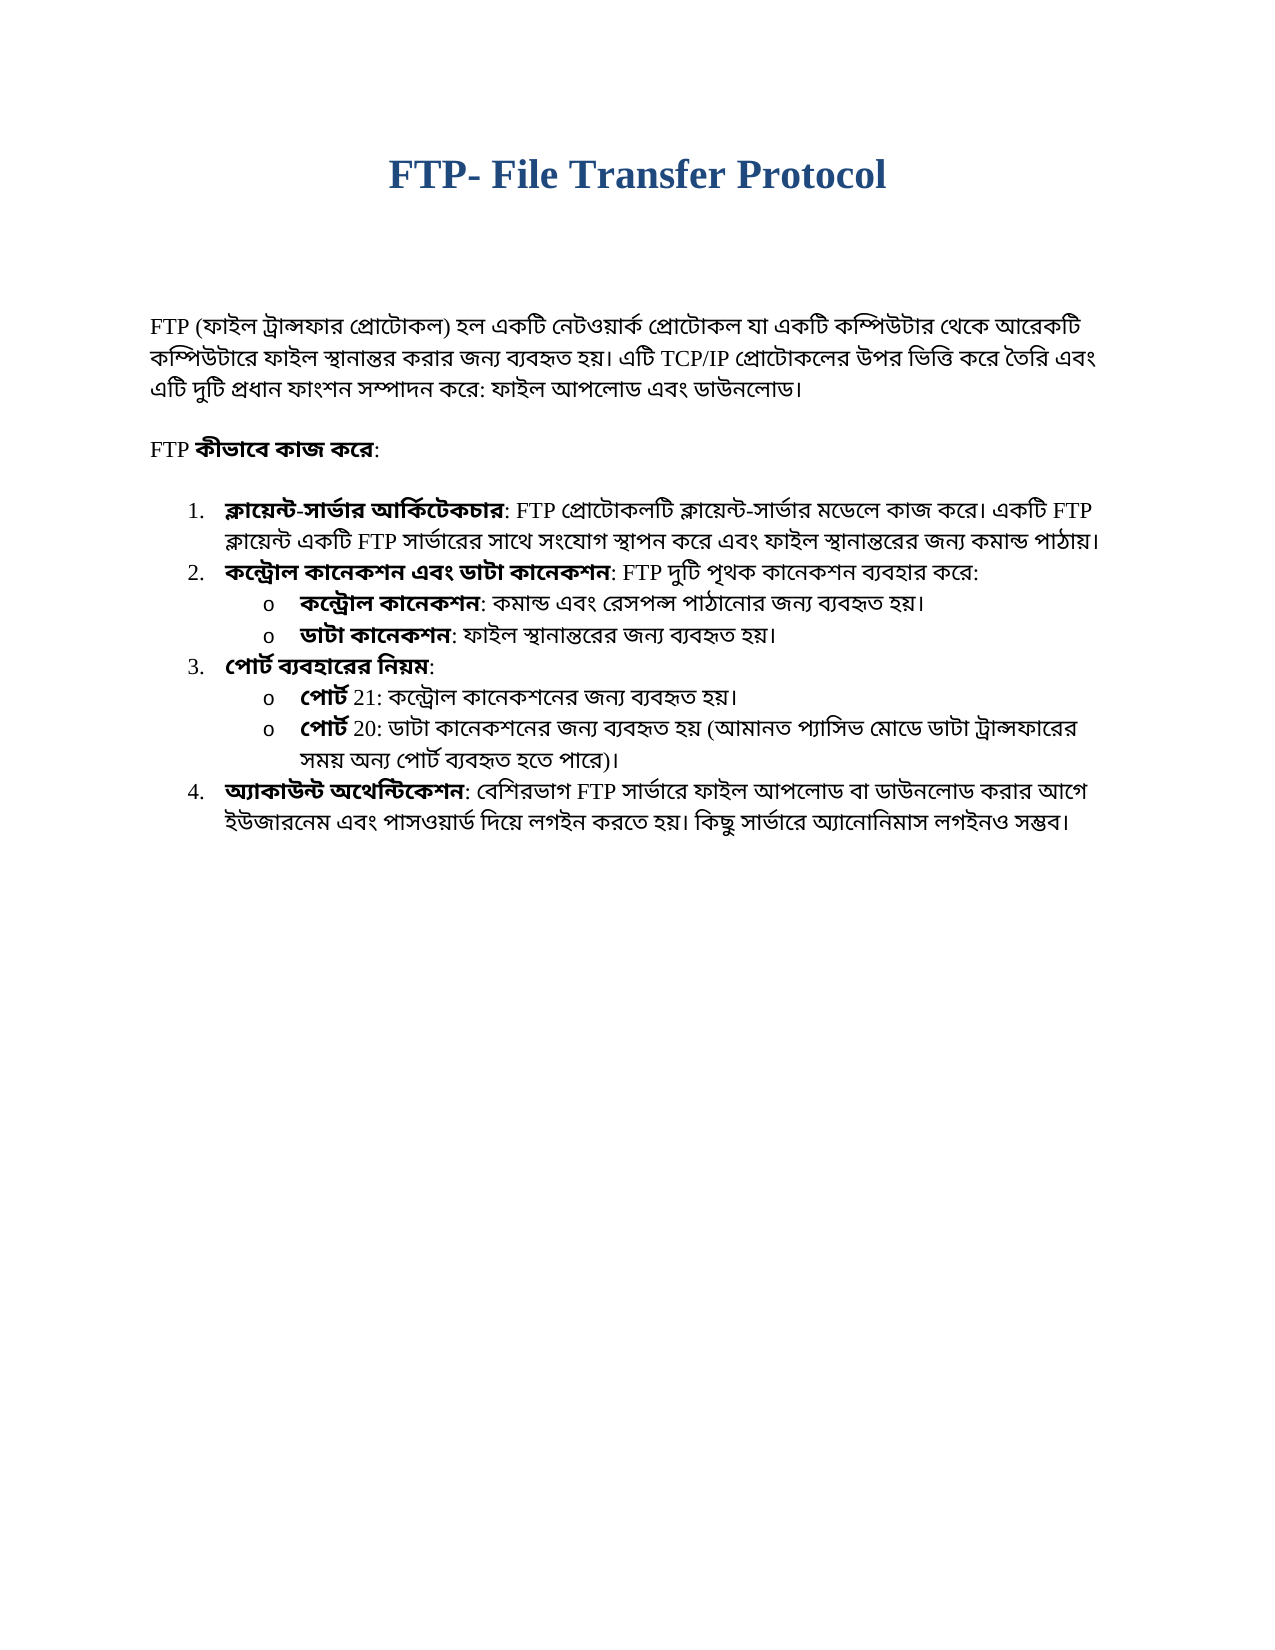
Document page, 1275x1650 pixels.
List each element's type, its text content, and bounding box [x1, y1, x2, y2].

list ডাটা কানেকশন: ফাইল স্থানান্তরের জন্য ব্যবহৃত হয়। [262, 618, 1125, 650]
text FTP (ফাইল ট্রান্সফার প্রোটোকল) হল একটি নেটওয়ার্ক প্রোটোকল যা একটি কম্পিউটার থেকে আরেকটি কম্পিউটারে ফাইল স্থানান্তর করার জন্য ব্যবহৃত হয়। এটি TCP/IP প্রোটোকলের উপর ভিত্তি করে তৈরি এবং এটি দুটি প্রধান ফাংশন সম্পাদন করে: ফাইল আপলোড এবং ডাউনলোড। [150, 310, 1125, 404]
list কন্ট্রোল কানেকশন এবং ডাটা কানেকশন: FTP দুটি পৃথক কানেকশন ব্যবহার করে: [187, 556, 1125, 587]
list পোর্ট 21: কন্ট্রোল কানেকশনের জন্য ব্যবহৃত হয়। [262, 681, 1125, 712]
list কন্ট্রোল কানেকশন: কমান্ড এবং রেসপন্স পাঠানোর জন্য ব্যবহৃত হয়। [262, 587, 1125, 618]
list অ্যাকাউন্ট অথেন্টিকেশন: বেশিরভাগ FTP সার্ভারে ফাইল আপলোড বা ডাউনলোড করার আগে ইউজারনেম এবং পাসওয়ার্ড দিয়ে লগইন করতে হয়। কিছু সার্ভারে অ্যানোনিমাস লগইনও সম্ভব। [187, 775, 1125, 837]
text FTP- File Transfer Protocol [150, 150, 1125, 198]
list পোর্ট 20: ডাটা কানেকশনের জন্য ব্যবহৃত হয় (আমানত প্যাসিভ মোডে ডাটা ট্রান্সফারের সময় অন্য পোর্ট ব্যবহৃত হতে পারে)। [262, 712, 1125, 775]
list ক্লায়েন্ট-সার্ভার আর্কিটেকচার: FTP প্রোটোকলটি ক্লায়েন্ট-সার্ভার মডেলে কাজ করে। একটি FTP ক্লায়েন্ট একটি FTP সার্ভারের সাথে সংযোগ স্থাপন করে এবং ফাইল স্থানান্তরের জন্য কমান্ড পাঠায়। [187, 493, 1125, 556]
text FTP কীভাবে কাজ করে: [150, 433, 1125, 464]
list পোর্ট ব্যবহারের নিয়ম: [187, 650, 1125, 681]
